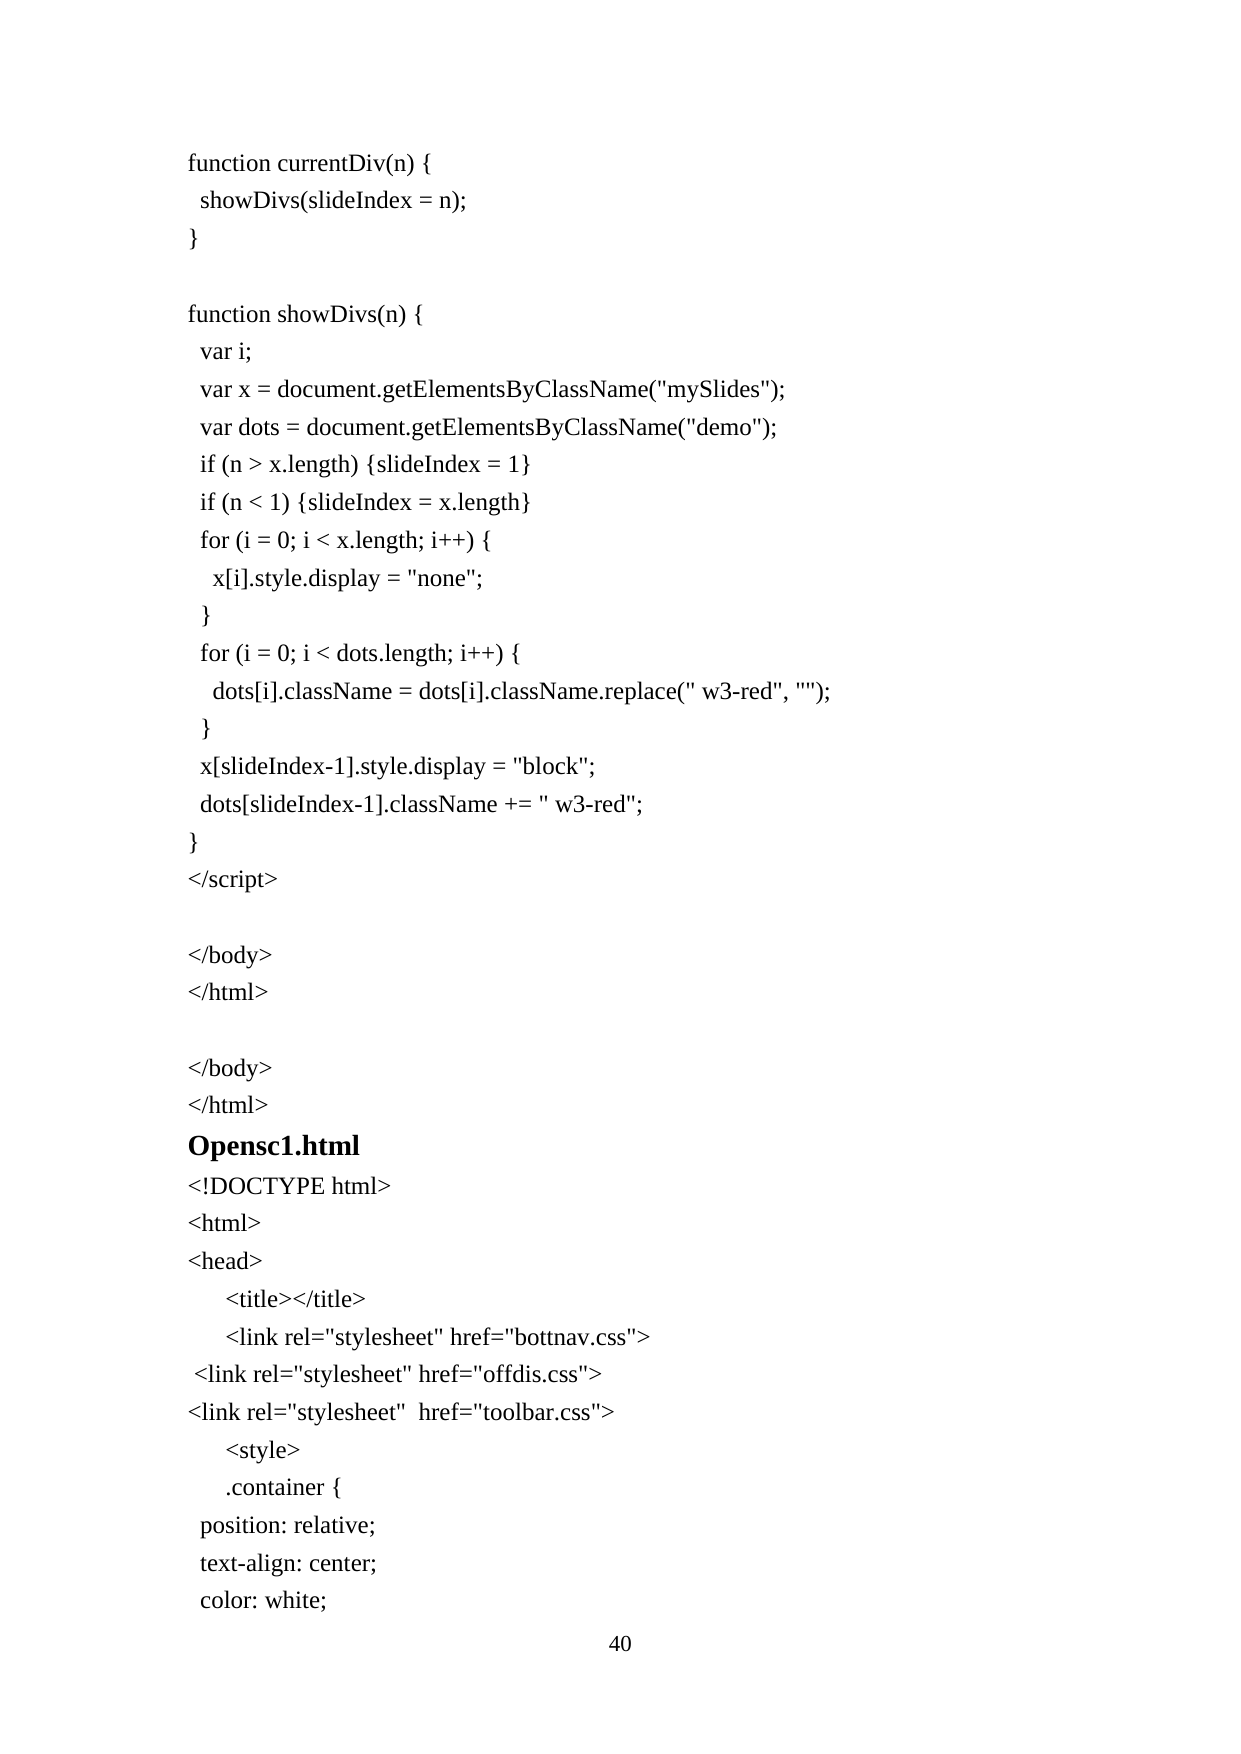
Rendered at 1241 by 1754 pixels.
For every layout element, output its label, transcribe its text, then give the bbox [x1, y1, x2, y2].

subtitle dots[slideIndex-1].className += " w3-red"; [187, 789, 1140, 818]
subtitle .container { [187, 1472, 1140, 1501]
subtitle <link rel="stylesheet" href="offdis.css"> [187, 1359, 1140, 1388]
subtitle </html> [187, 977, 1140, 1006]
subtitle text-align: center; [187, 1548, 1140, 1577]
subtitle } [187, 713, 1140, 742]
subtitle color: white; [187, 1586, 1140, 1614]
subtitle </script> [187, 864, 1140, 893]
subtitle </html> [187, 1091, 1140, 1119]
subtitle function currentDiv(n) { [187, 148, 1140, 177]
subtitle <link rel="stylesheet" href="bottnav.css"> [187, 1322, 1140, 1350]
subtitle <head> [187, 1246, 1140, 1275]
subtitle <link rel="stylesheet" href="toolbar.css"> [187, 1397, 1140, 1426]
subtitle var dots = document.getElementsByClassName("demo"); [187, 412, 1140, 441]
subtitle x[i].style.display = "none"; [187, 563, 1140, 591]
subtitle if (n > x.length) {slideIndex = 1} [187, 449, 1140, 478]
subtitle for (i = 0; i < dots.length; i++) { [187, 638, 1140, 667]
subtitle <html> [187, 1208, 1140, 1237]
subtitle for (i = 0; i < x.length; i++) { [187, 525, 1140, 554]
subtitle position: relative; [187, 1510, 1140, 1539]
subtitle showDivs(slideIndex = n); [187, 186, 1140, 214]
subtitle </body> [187, 1053, 1140, 1082]
subtitle } [187, 223, 1140, 252]
subtitle </body> [187, 940, 1140, 968]
subtitle var i; [187, 336, 1140, 365]
subtitle Opensc1.html [187, 1128, 1140, 1162]
subtitle var x = document.getElementsByClassName("mySlides"); [187, 374, 1140, 403]
subtitle <style> [187, 1435, 1140, 1463]
subtitle <title></title> [187, 1284, 1140, 1313]
subtitle <!DOCTYPE html> [187, 1171, 1140, 1199]
subtitle if (n < 1) {slideIndex = x.length} [187, 487, 1140, 516]
subtitle function showDivs(n) { [187, 299, 1140, 327]
subtitle x[slideIndex-1].style.display = "block"; [187, 751, 1140, 780]
subtitle dots[i].className = dots[i].className.replace(" w3-red", ""); [187, 676, 1140, 704]
subtitle } [187, 600, 1140, 629]
subtitle } [187, 827, 1140, 855]
